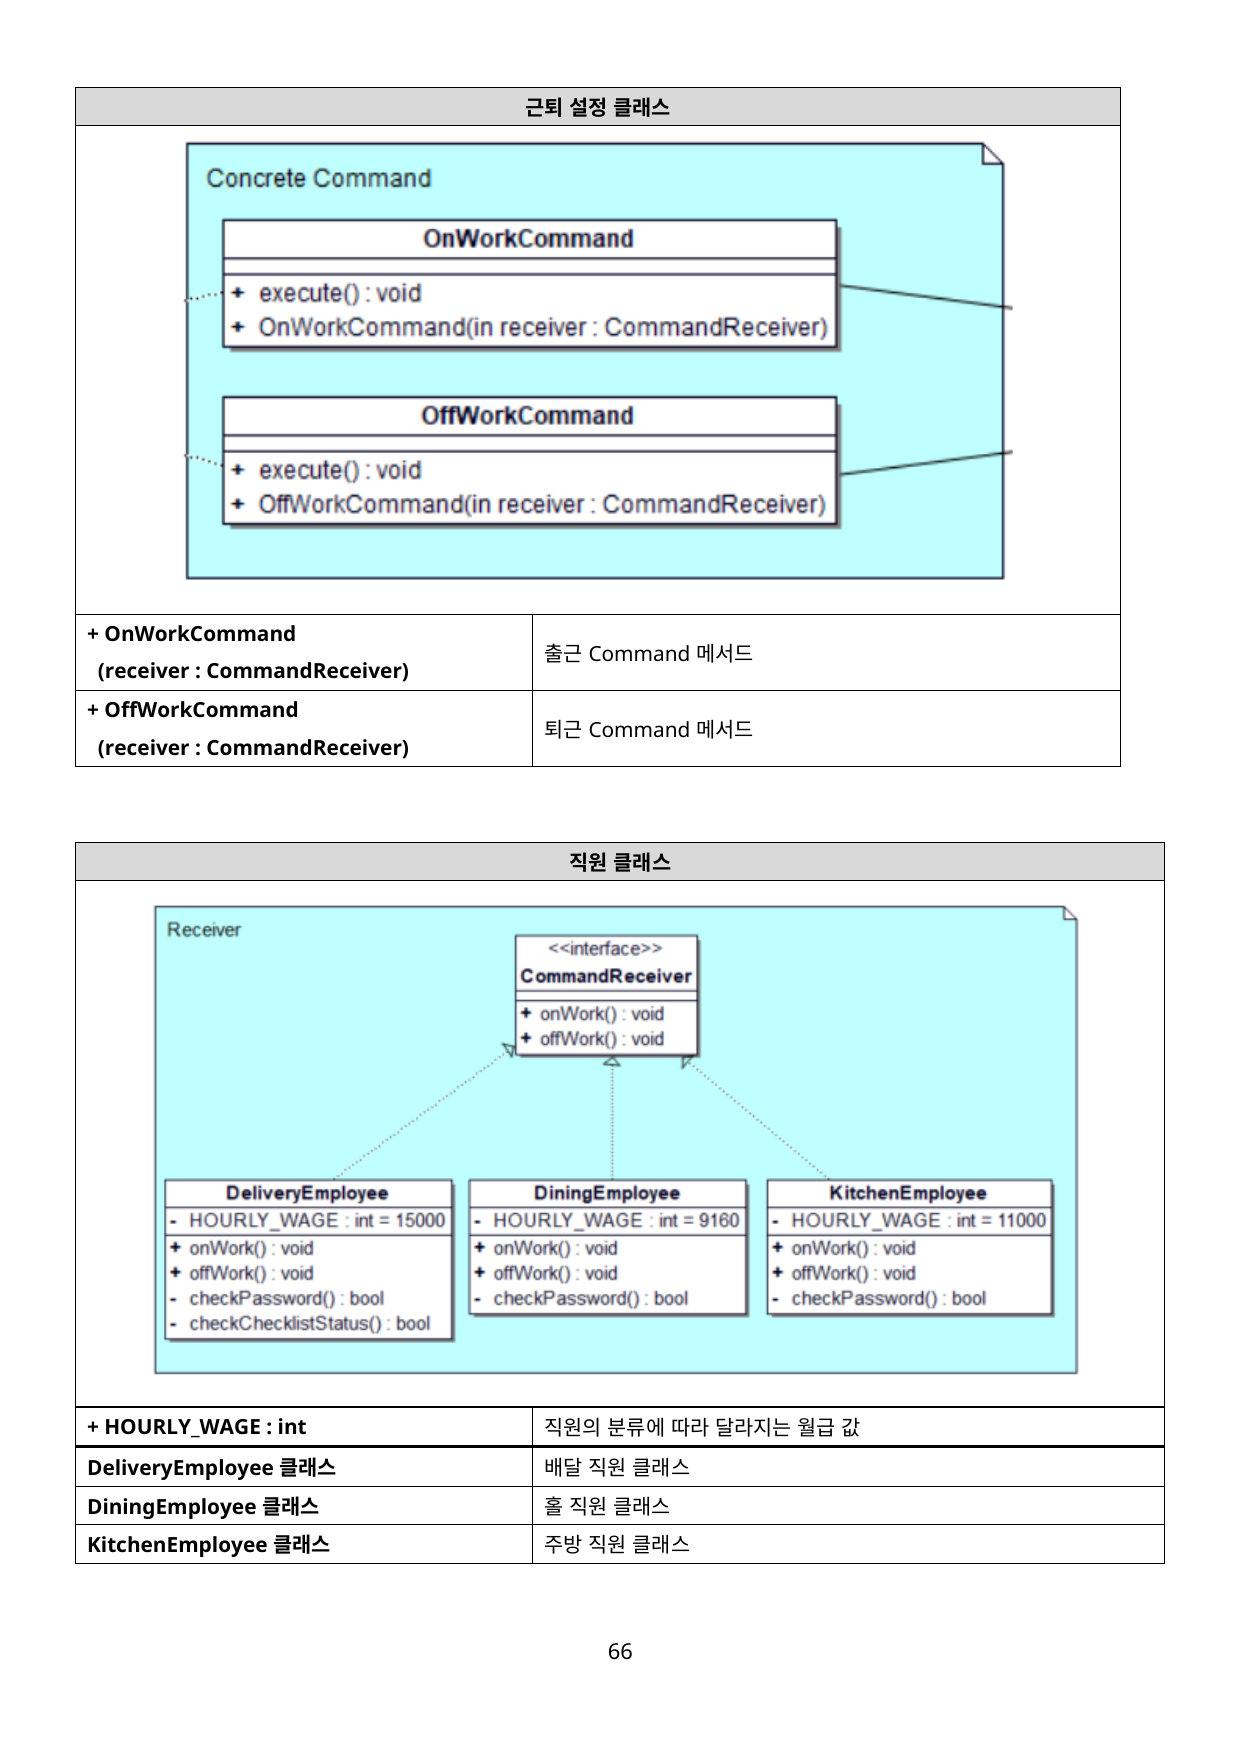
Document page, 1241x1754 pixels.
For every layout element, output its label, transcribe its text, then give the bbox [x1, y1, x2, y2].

table_cell 홀 직원 클래스 [533, 1487, 1164, 1524]
table_cell 주방 직원 클래스 [533, 1525, 1164, 1563]
table_cell 퇴근 Command 메서드 [533, 691, 1120, 766]
table_cell [76, 881, 1164, 1406]
picture [138, 881, 1102, 1390]
table_cell DiningEmployee 클래스 [76, 1487, 532, 1524]
table_header 근퇴 설정 클래스 [76, 88, 1120, 125]
picture [183, 126, 1013, 586]
table_cell + OnWorkCommand (receiver : CommandReceiver) [76, 615, 532, 690]
table_cell 출근 Command 메서드 [533, 615, 1120, 690]
table_cell KitchenEmployee 클래스 [76, 1525, 532, 1563]
table_cell + HOURLY_WAGE : int [76, 1408, 532, 1445]
table_cell DeliveryEmployee 클래스 [76, 1448, 532, 1486]
table_cell 직원의 분류에 따라 달라지는 월급 값 [533, 1408, 1164, 1445]
table_cell 배달 직원 클래스 [533, 1448, 1164, 1486]
table_header 직원 클래스 [76, 843, 1164, 880]
table_cell [76, 126, 1120, 614]
table_cell + OffWorkCommand (receiver : CommandReceiver) [76, 691, 532, 766]
